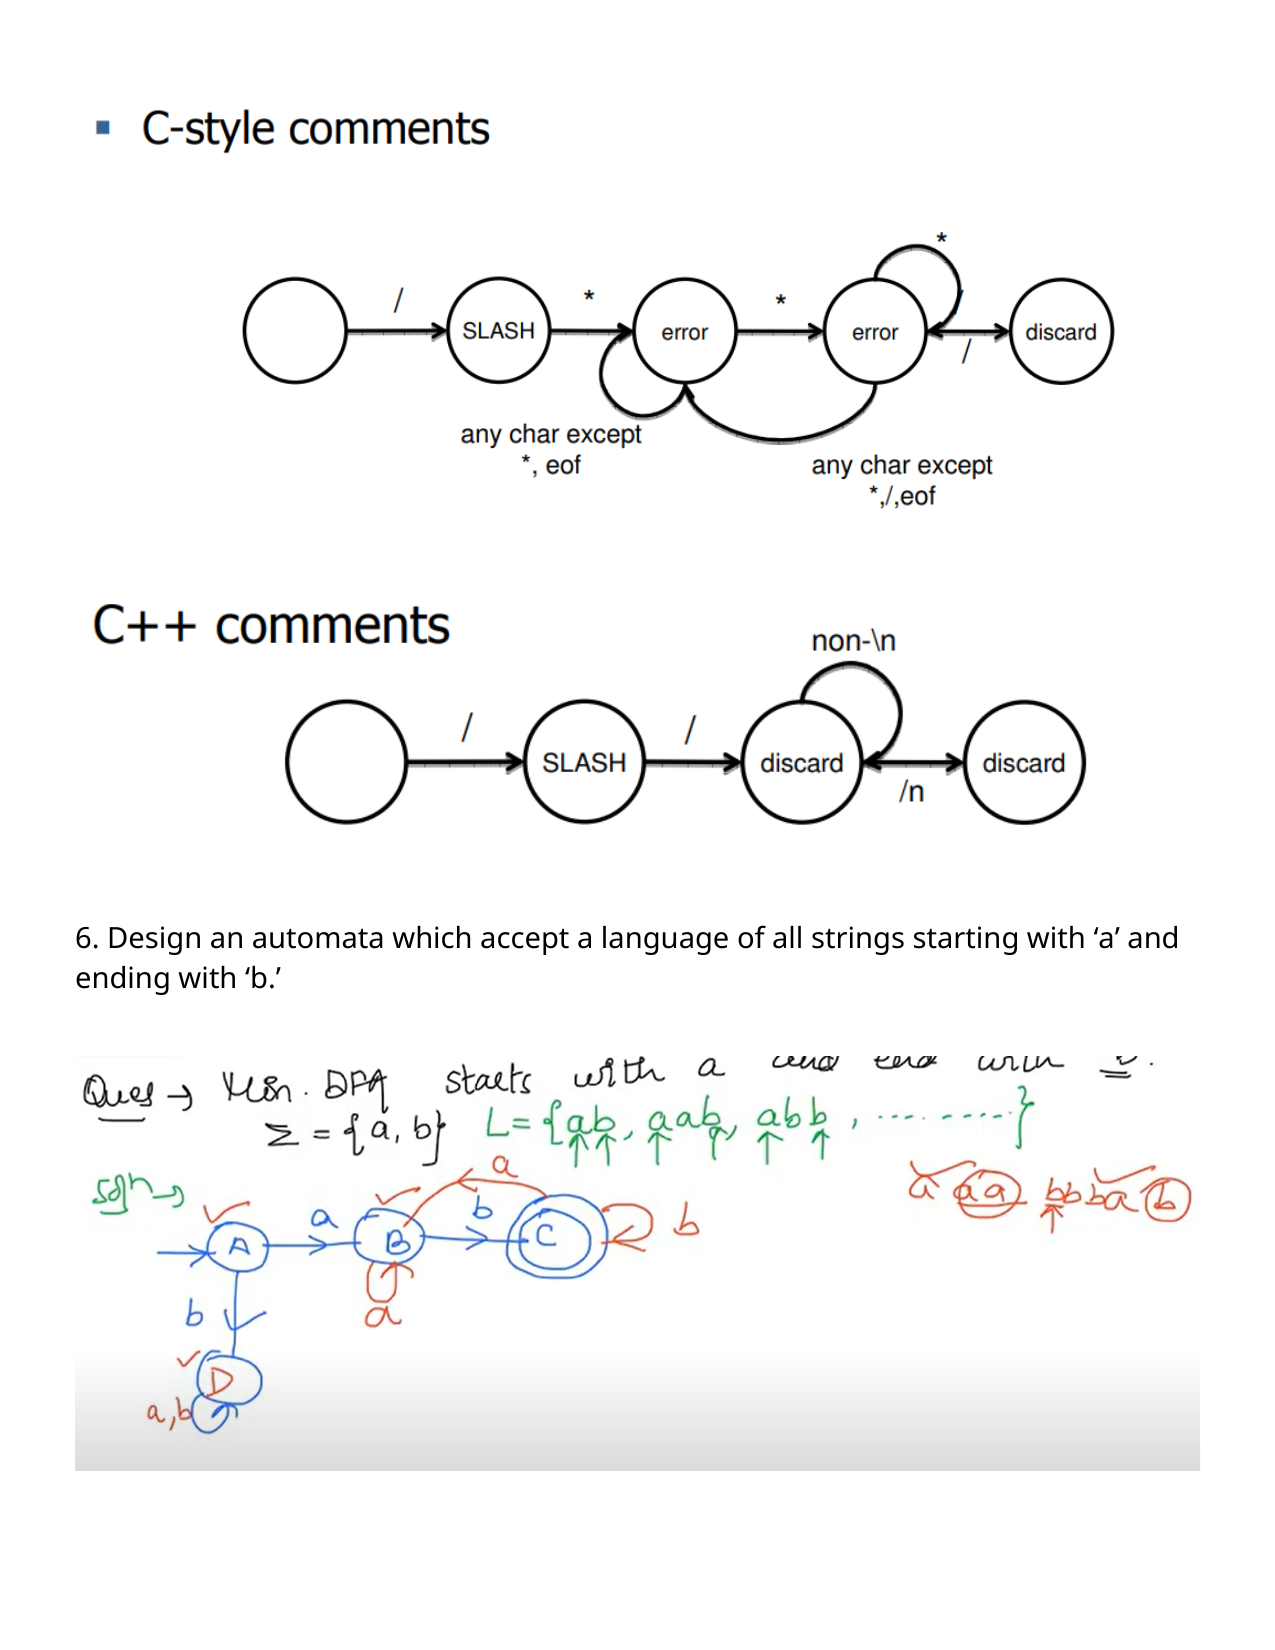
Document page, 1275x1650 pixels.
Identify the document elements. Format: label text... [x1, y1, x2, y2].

picture [75, 1056, 1200, 1471]
picture [75, 75, 1200, 551]
picture [75, 554, 1200, 870]
text 6. Design an automata which accept a language of all strings starting with ‘a’ and ending with ‘b.’ [75, 917, 1200, 997]
